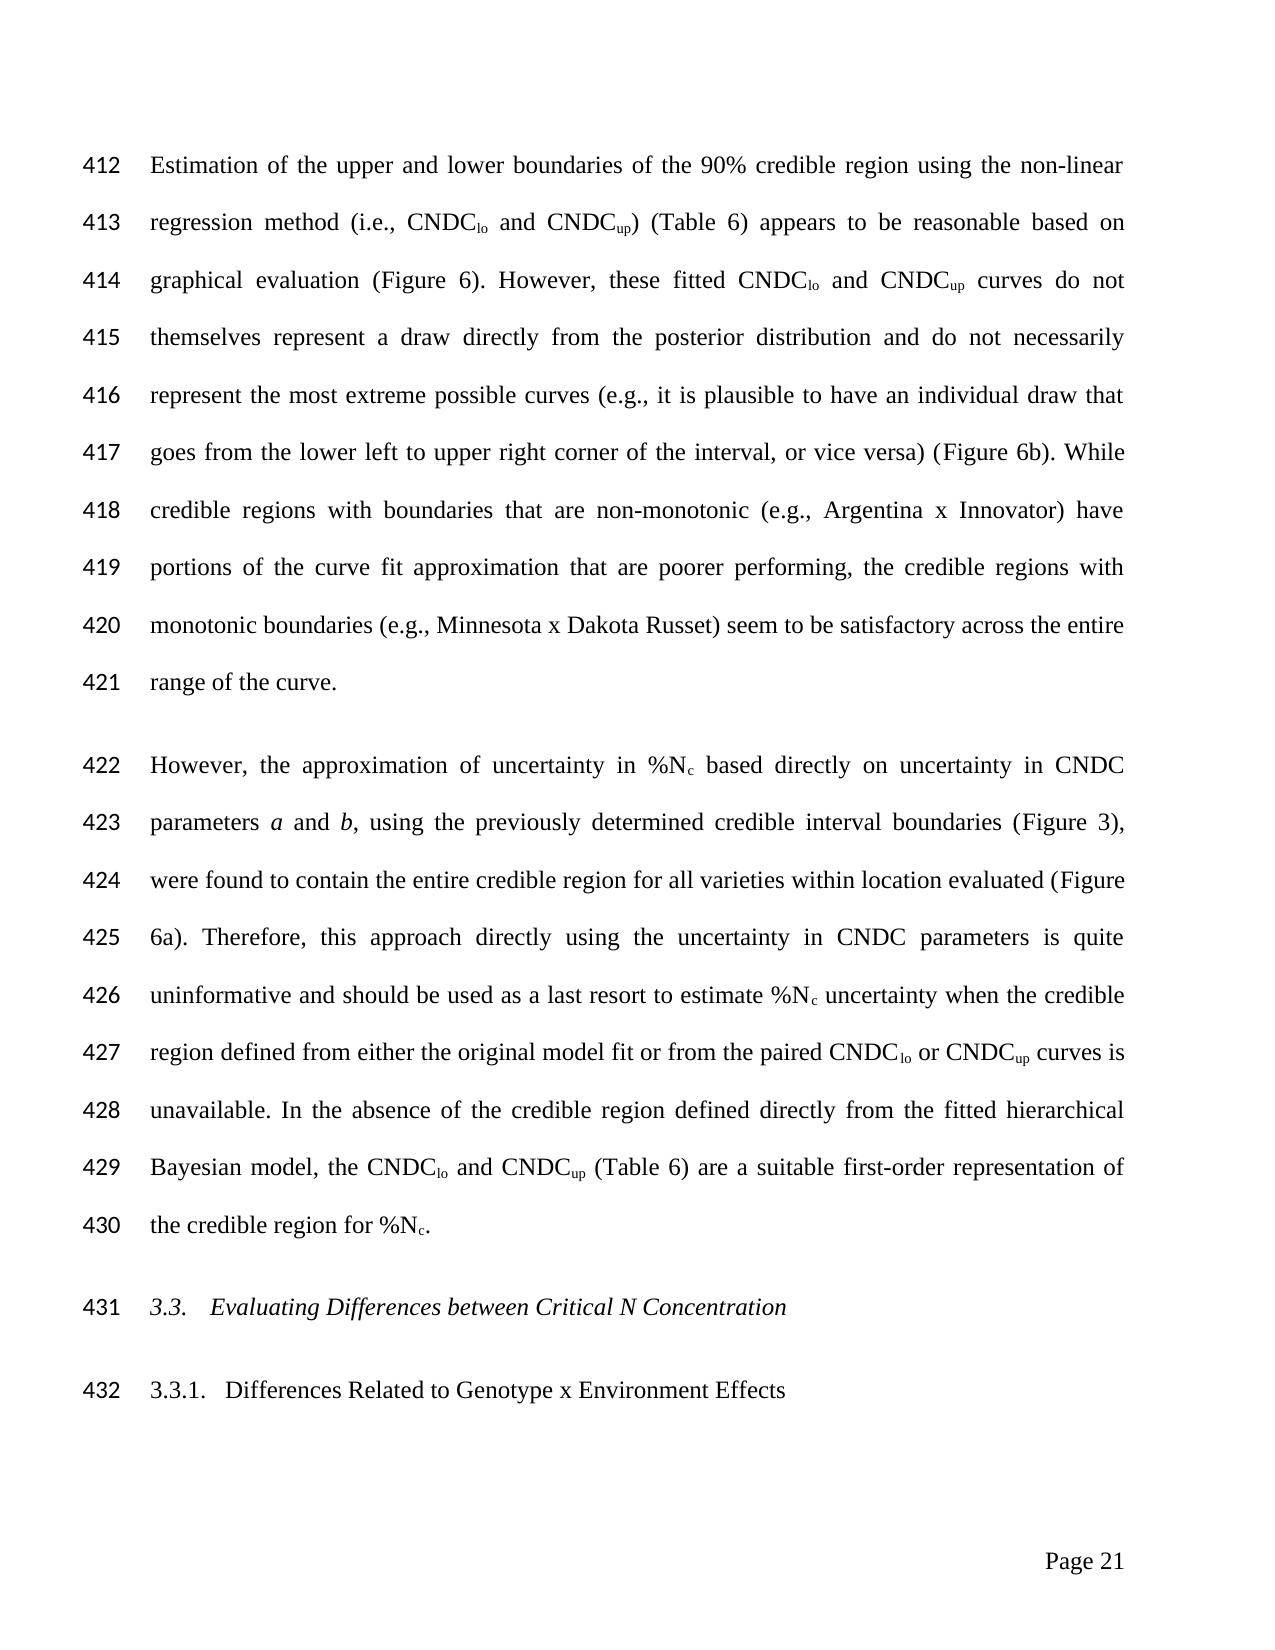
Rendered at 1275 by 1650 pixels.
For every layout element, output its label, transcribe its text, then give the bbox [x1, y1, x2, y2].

text Estimation of the upper and lower boundaries of the 90% credible region using the non-linear regression method (i.e., CNDClo and CNDCup) (Table 6) appears to be reasonable based on graphical evaluation (Figure 6). However, these fitted CNDClo and CNDCup curves do not themselves represent a draw directly from the posterior distribution and do not necessarily represent the most extreme possible curves (e.g., it is plausible to have an individual draw that goes from the lower left to upper right corner of the interval, or vice versa) (Figure 6b). While credible regions with boundaries that are non-monotonic (e.g., Argentina x Innovator) have portions of the curve fit approximation that are poorer performing, the credible regions with monotonic boundaries (e.g., Minnesota x Dakota Russet) seem to be satisfactory across the entire range of the curve. [150, 150, 1125, 696]
subtitle Evaluating Differences between Critical N Concentration [150, 1292, 1125, 1321]
subtitle Differences Related to Genotype x Environment Effects [150, 1375, 1125, 1404]
text However, the approximation of uncertainty in %Nc based directly on uncertainty in CNDC parameters a and b, using the previously determined credible interval boundaries (Figure 3), were found to contain the entire credible region for all varieties within location evaluated (Figure 6a). Therefore, this approach directly using the uncertainty in CNDC parameters is quite uninformative and should be used as a last resort to estimate %Nc uncertainty when the credible region defined from either the original model fit or from the paired CNDClo or CNDCup curves is unavailable. In the absence of the credible region defined directly from the fitted hierarchical Bayesian model, the CNDClo and CNDCup (Table 6) are a suitable first-order representation of the credible region for %Nc. [150, 750, 1125, 1239]
